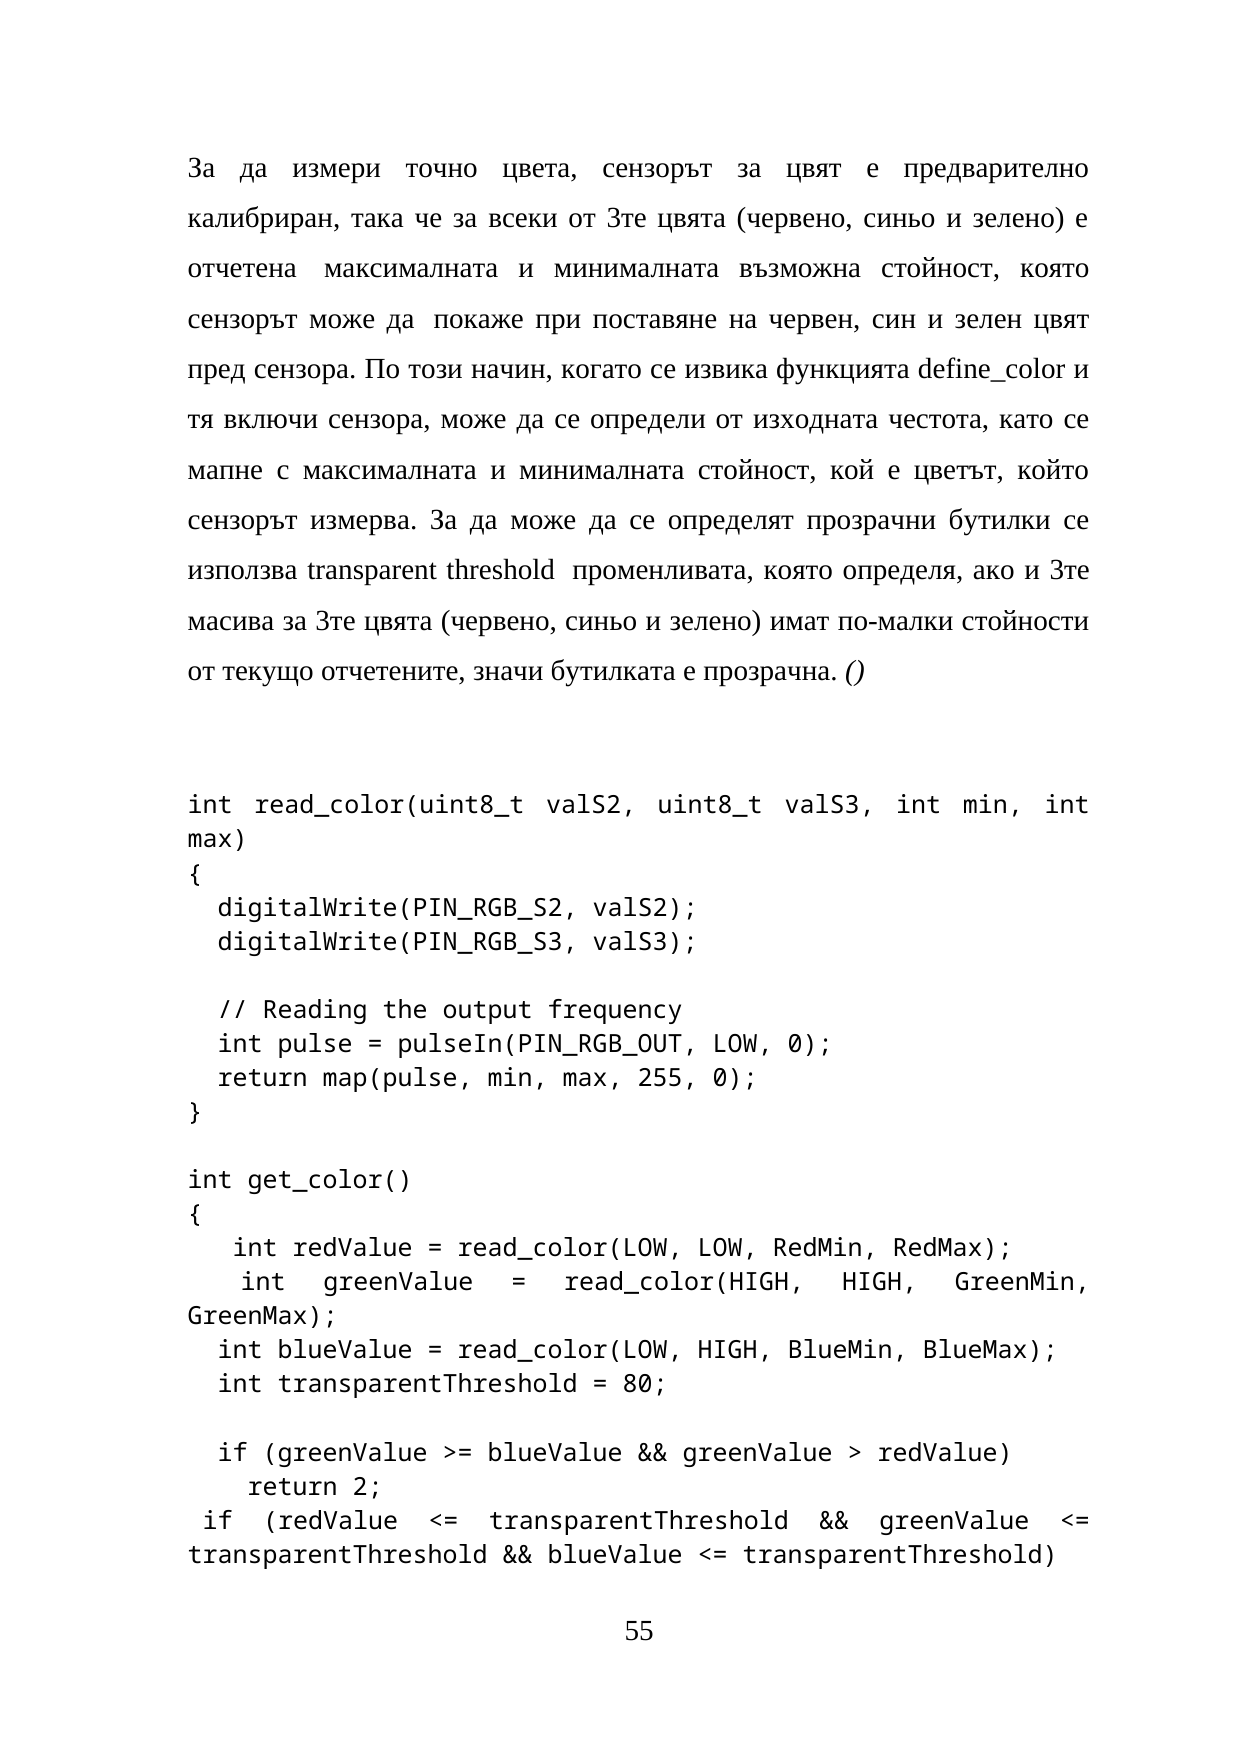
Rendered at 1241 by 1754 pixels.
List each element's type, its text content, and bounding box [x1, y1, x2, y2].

text int blueValue = read_color(LOW, HIGH, BlueMin, BlueMax); [187, 1332, 1090, 1366]
text int transparentThreshold = 80; [187, 1366, 1090, 1400]
text За да измери точно цвета, сензорът за цвят е предварително калибриран, така че за всеки от 3те цвята (червено, синьо и зелено) е отчетена максималната и минималната възможна стойност, която сензорът може да покаже при поставяне на червен, син и зелен цвят пред сензора. По този начин, когато се извика функцията define_color и тя включи сензора, може да се определи от изходната честота, като се мапне с максималната и минималната стойност, кой е цветът, който сензорът измерва. За да може да се определят прозрачни бутилки се използва transparent threshold променливата, която определя, ако и 3те масива за 3те цвята (червено, синьо и зелено) имат по-малки стойности от текущо отчетените, значи бутилката е прозрачна. (0) [187, 150, 1090, 687]
text return 2; [187, 1468, 1090, 1502]
text int pulse = pulseIn(PIN_RGB_OUT, LOW, 0); [187, 1026, 1090, 1059]
text int get_color() [187, 1162, 1090, 1196]
text } [187, 1094, 1090, 1128]
text int greenValue = read_color(HIGH, HIGH, GreenMin, GreenMax); [187, 1264, 1090, 1332]
text { [187, 1196, 1090, 1230]
text int redValue = read_color(LOW, LOW, RedMin, RedMax); [187, 1230, 1090, 1264]
text digitalWrite(PIN_RGB_S2, valS2); [187, 889, 1090, 923]
text if (greenValue >= blueValue && greenValue > redValue) [187, 1434, 1090, 1468]
text if (redValue <= transparentThreshold && greenValue <= transparentThreshold && blueValue <= transparentThreshold) [187, 1502, 1090, 1571]
text // Reading the output frequency [187, 991, 1090, 1026]
text digitalWrite(PIN_RGB_S3, valS3); [187, 923, 1090, 957]
text int read_color(uint8_t valS2, uint8_t valS3, int min, int max) [187, 787, 1090, 855]
text { [187, 855, 1090, 889]
text return map(pulse, min, max, 255, 0); [187, 1059, 1090, 1094]
